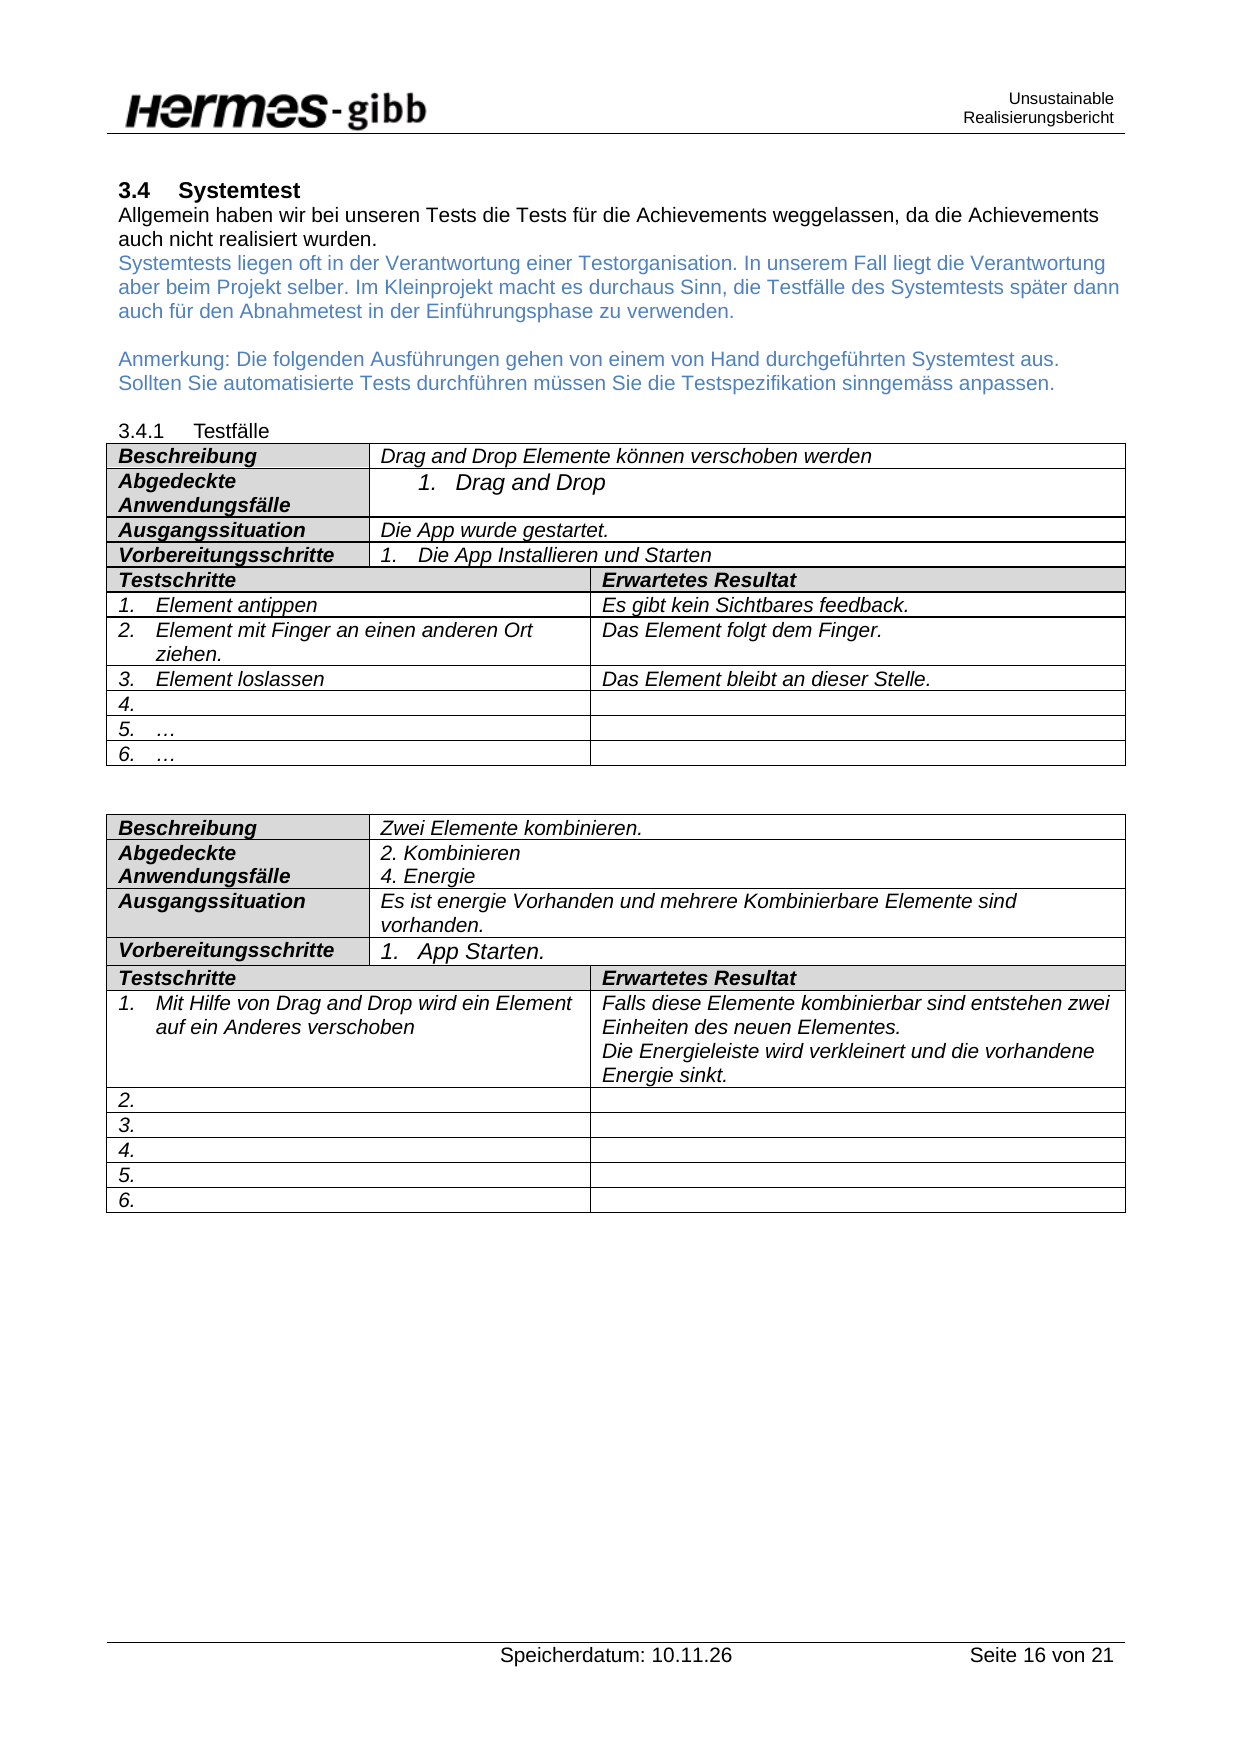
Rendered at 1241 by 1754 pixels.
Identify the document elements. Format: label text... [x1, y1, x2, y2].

table_cell Vorbereitungsschritte [107, 543, 369, 566]
table_cell Die App wurde gestartet. [370, 518, 1125, 541]
table_cell Drag and Drop [370, 469, 1125, 516]
table_cell [107, 1113, 590, 1137]
table_cell [591, 1163, 1125, 1187]
subtitle Testfälle [118, 418, 1122, 442]
table_cell [107, 1163, 590, 1187]
table_cell Ausgangssituation [107, 518, 369, 541]
table_cell [107, 1088, 590, 1112]
table_cell Es gibt kein Sichtbares feedback. [591, 593, 1125, 616]
table_header Zwei Elemente kombinieren. [370, 815, 1125, 839]
table_cell [591, 1188, 1125, 1212]
text Allgemein haben wir bei unseren Tests die Tests für die Achievements weggelassen, da die Achievements auch nicht realisiert wurden. [118, 203, 1122, 251]
table_cell [591, 1088, 1125, 1112]
table_header Beschreibung [107, 444, 369, 467]
table_cell Die App Installieren und Starten [370, 543, 1125, 566]
table_cell [591, 741, 1125, 765]
table_header Beschreibung [107, 815, 369, 839]
table_cell … [107, 716, 590, 740]
table_cell Element mit Finger an einen anderen Ort ziehen. [107, 618, 590, 665]
table_cell [107, 1138, 590, 1162]
table_cell Abgedeckte Anwendungsfälle [107, 840, 369, 888]
table_cell Abgedeckte Anwendungsfälle [107, 469, 369, 516]
table_cell Das Element folgt dem Finger. [591, 618, 1125, 665]
table_cell Das Element bleibt an dieser Stelle. [591, 666, 1125, 690]
table_cell [591, 716, 1125, 740]
table_cell Erwartetes Resultat [591, 966, 1125, 990]
table_cell … [107, 741, 590, 765]
table_cell Erwartetes Resultat [591, 568, 1125, 591]
table_cell Element loslassen [107, 666, 590, 690]
text Systemtests liegen oft in der Verantwortung einer Testorganisation. In unserem Fall liegt die Verantwortung aber beim Projekt selber. Im Kleinprojekt macht es durchaus Sinn, die Testfälle des Systemtests später dann auch für den Abnahmetest in der Einführungsphase zu verwenden. [118, 251, 1122, 323]
table_cell Ausgangssituation [107, 889, 369, 937]
table_header Drag and Drop Elemente können verschoben werden [370, 444, 1125, 467]
table_cell [591, 1113, 1125, 1137]
table_cell [591, 691, 1125, 715]
table_cell Element antippen [107, 593, 590, 616]
subtitle Systemtest [118, 177, 1122, 203]
table_cell Mit Hilfe von Drag and Drop wird ein Element auf ein Anderes verschoben [107, 991, 590, 1087]
table_cell [107, 691, 590, 715]
table_cell [107, 1188, 590, 1212]
table_cell Testschritte [107, 966, 590, 990]
table_cell [591, 1138, 1125, 1162]
table_cell Es ist energie Vorhanden und mehrere Kombinierbare Elemente sind vorhanden. [370, 889, 1125, 937]
text Anmerkung: Die folgenden Ausführungen gehen von einem von Hand durchgeführten Systemtest aus. Sollten Sie automatisierte Tests durchführen müssen Sie die Testspezifikation sinngemäss anpassen. [118, 347, 1122, 394]
table_cell 2. Kombinieren 4. Energie [370, 840, 1125, 888]
table_cell App Starten. [370, 938, 1125, 965]
table_cell Vorbereitungsschritte [107, 938, 369, 965]
table_cell Falls diese Elemente kombinierbar sind entstehen zwei Einheiten des neuen Elementes. Die Energieleiste wird verkleinert und die vorhandene Energie sinkt. [591, 991, 1125, 1087]
table_cell Testschritte [107, 568, 590, 591]
